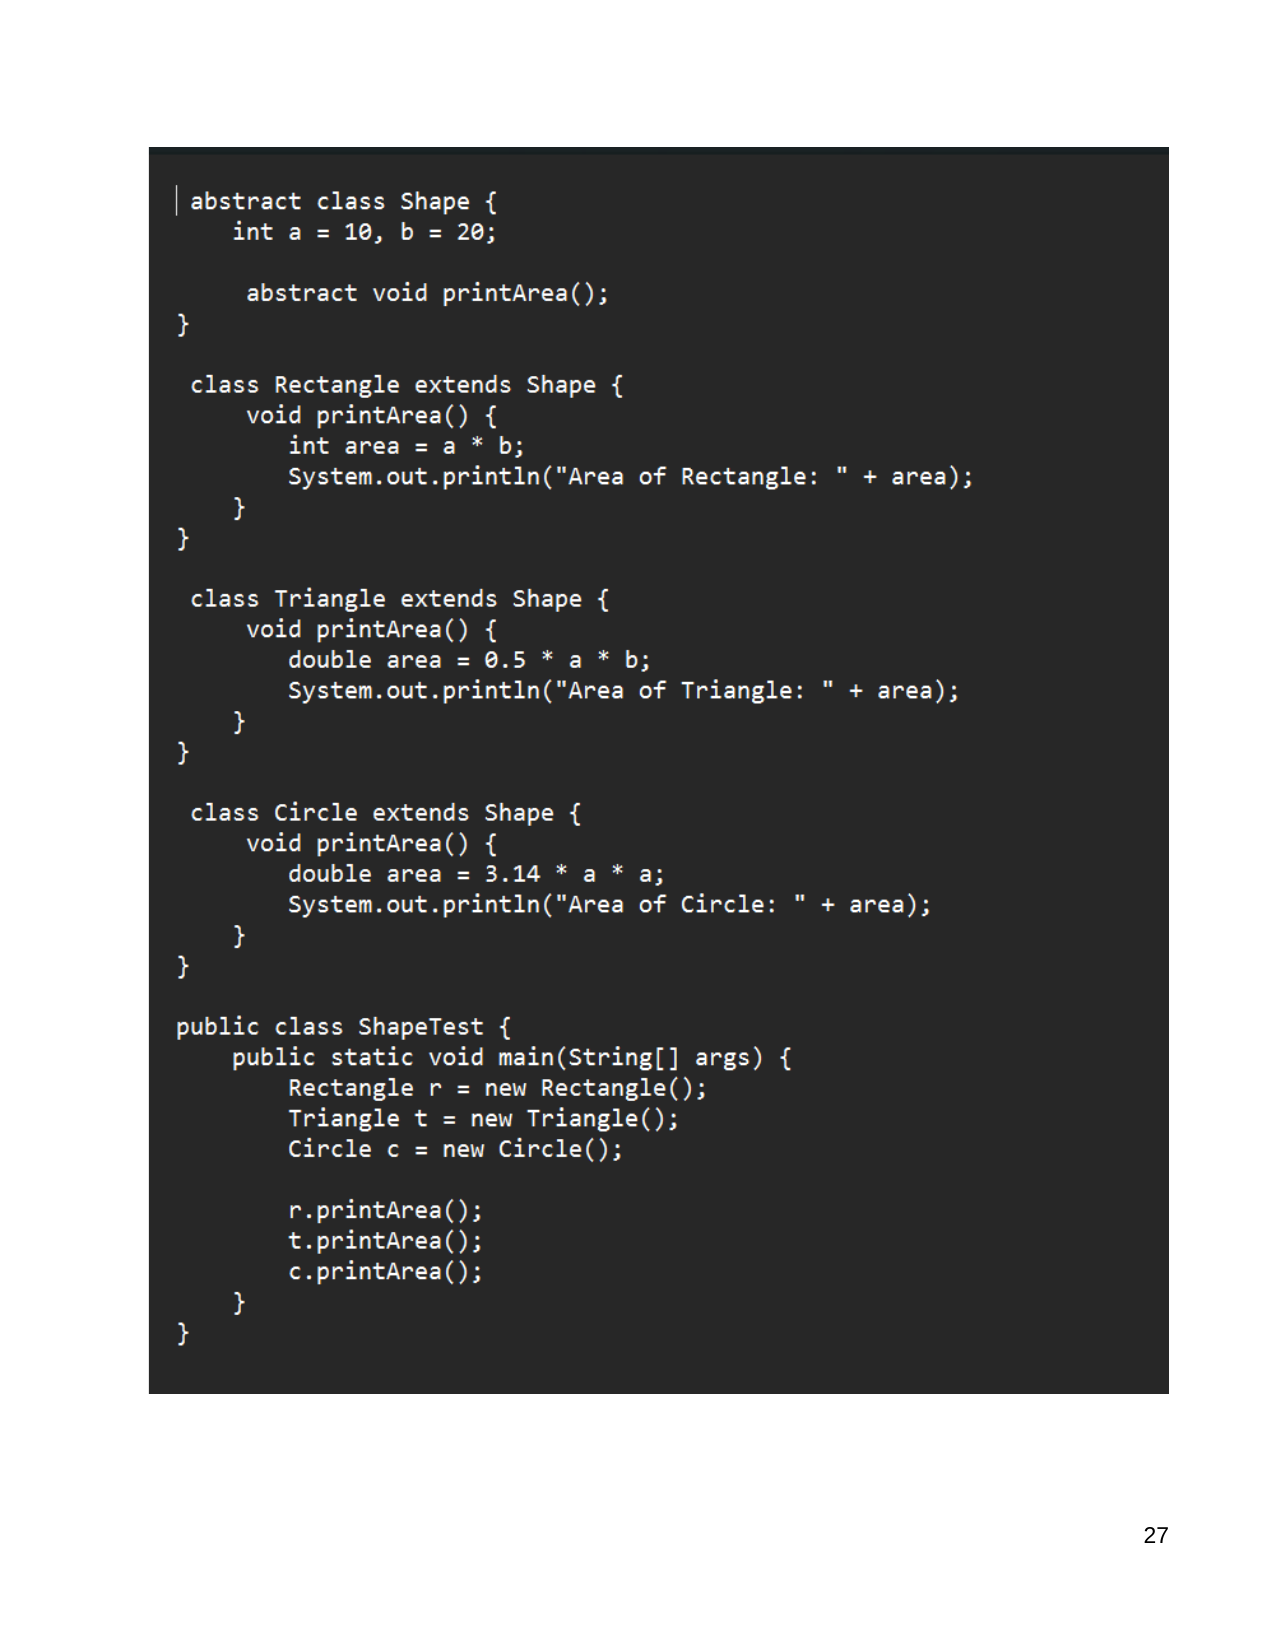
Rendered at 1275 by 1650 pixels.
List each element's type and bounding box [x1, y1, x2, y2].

picture [148, 147, 1169, 1394]
